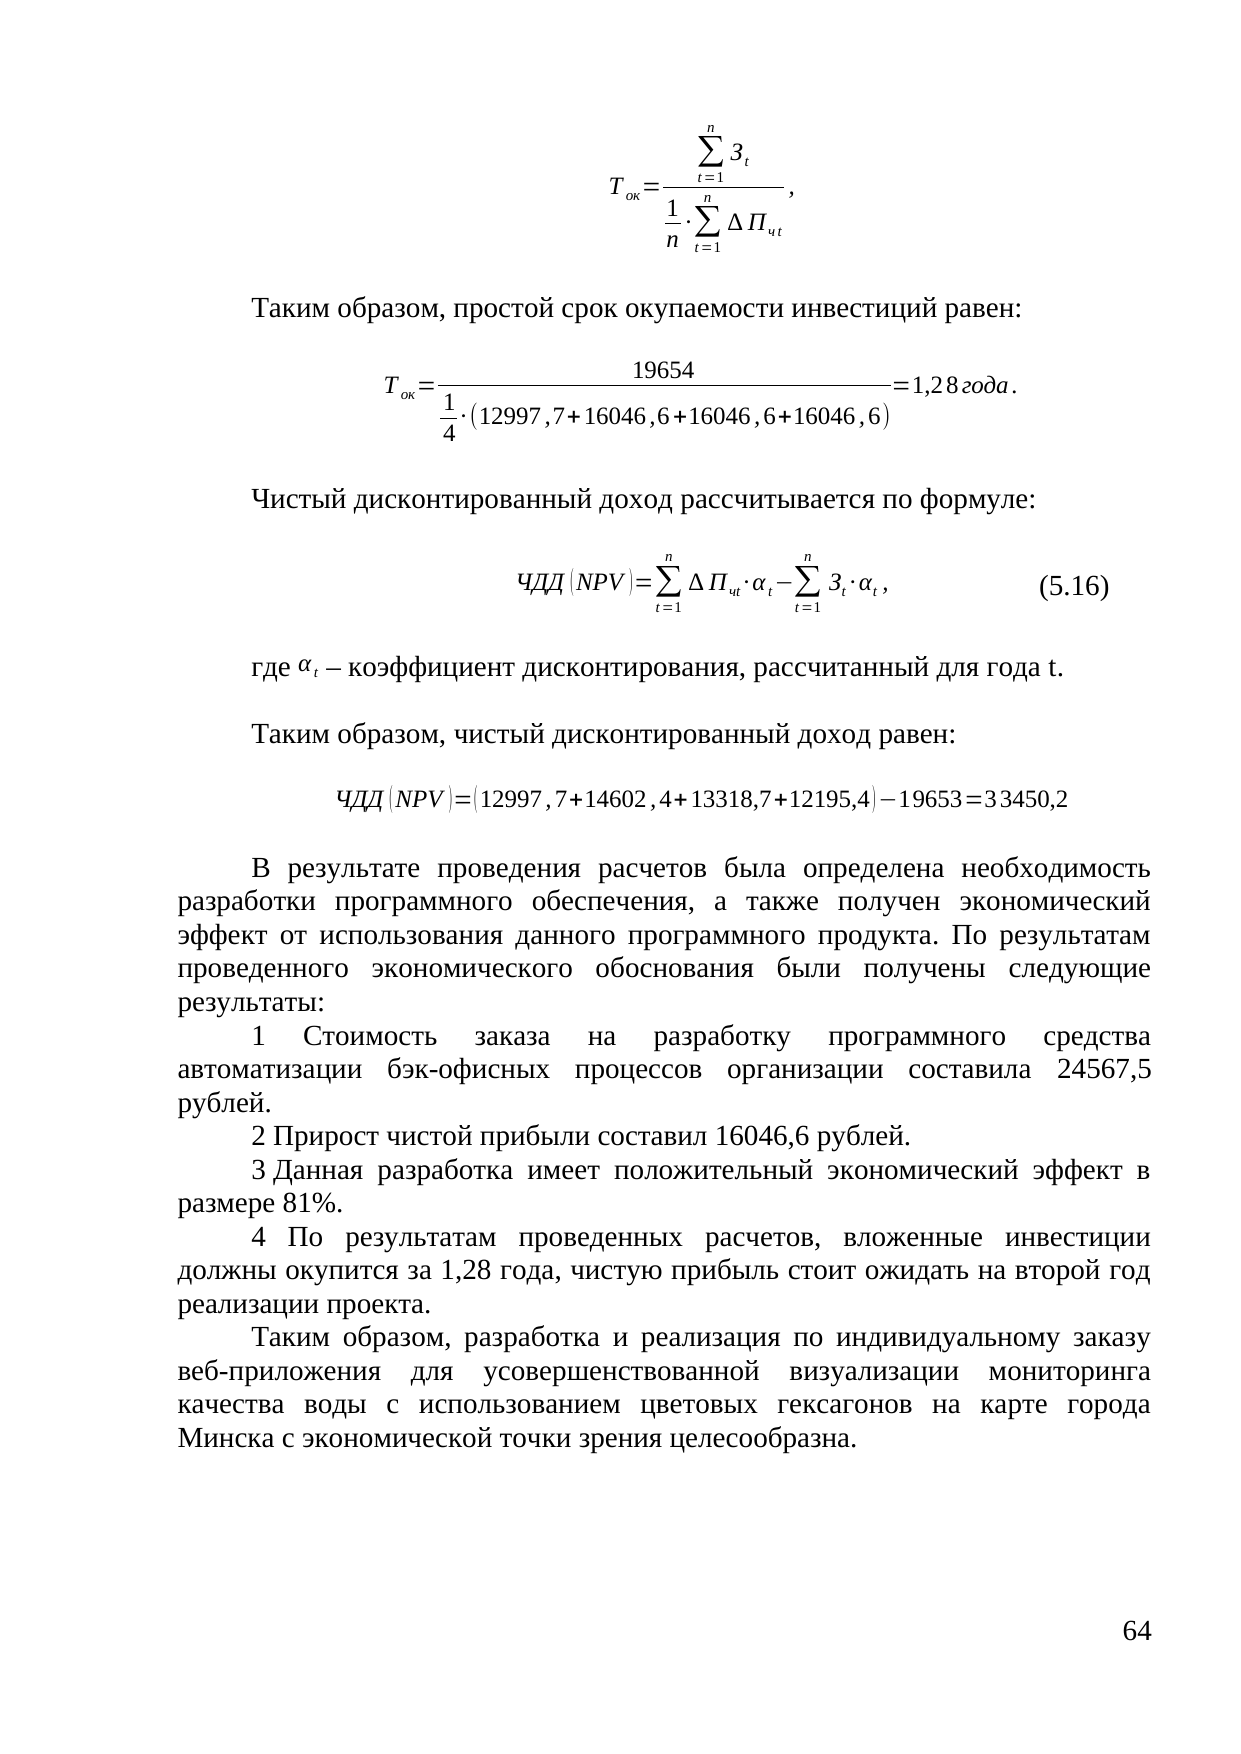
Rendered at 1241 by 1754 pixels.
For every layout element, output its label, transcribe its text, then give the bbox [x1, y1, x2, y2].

text В результате проведения расчетов была определена необходимость разработки программного обеспечения, а также получен экономический эффект от использования данного программного продукта. По результатам проведенного экономического обоснования были получены следующие результаты: [177, 850, 1152, 1018]
text 3 Данная разработка имеет положительный экономический эффект в размере 81%. [177, 1152, 1152, 1219]
text Таким образом, разработка и реализация по индивидуальному заказу веб-приложения для усовершенствованной визуализации мониторинга качества воды с использованием цветовых гексагонов на карте города Минска с экономической точки зрения целесообразна. [177, 1319, 1152, 1454]
text Таким образом, чистый дисконтированный доход равен: [177, 716, 1152, 749]
text Таким образом, простой срок окупаемости инвестиций равен: [177, 290, 1152, 323]
text Чистый дисконтированный доход рассчитывается по формуле: [177, 481, 1152, 514]
text 4 По результатам проведенных расчетов, вложенные инвестиции должны окупится за 1,28 года, чистую прибыль стоит ожидать на второй год реализации проекта. [177, 1219, 1152, 1319]
text 2 Прирост чистой прибыли составил 16046,6 рублей. [177, 1118, 1152, 1152]
text 1 Стоимость заказа на разработку программного средства автоматизации бэк-офисных процессов организации составила 24567,5 рублей. [177, 1018, 1152, 1118]
text где – коэффициент дисконтирования, рассчитанный для года t. [177, 649, 1152, 682]
